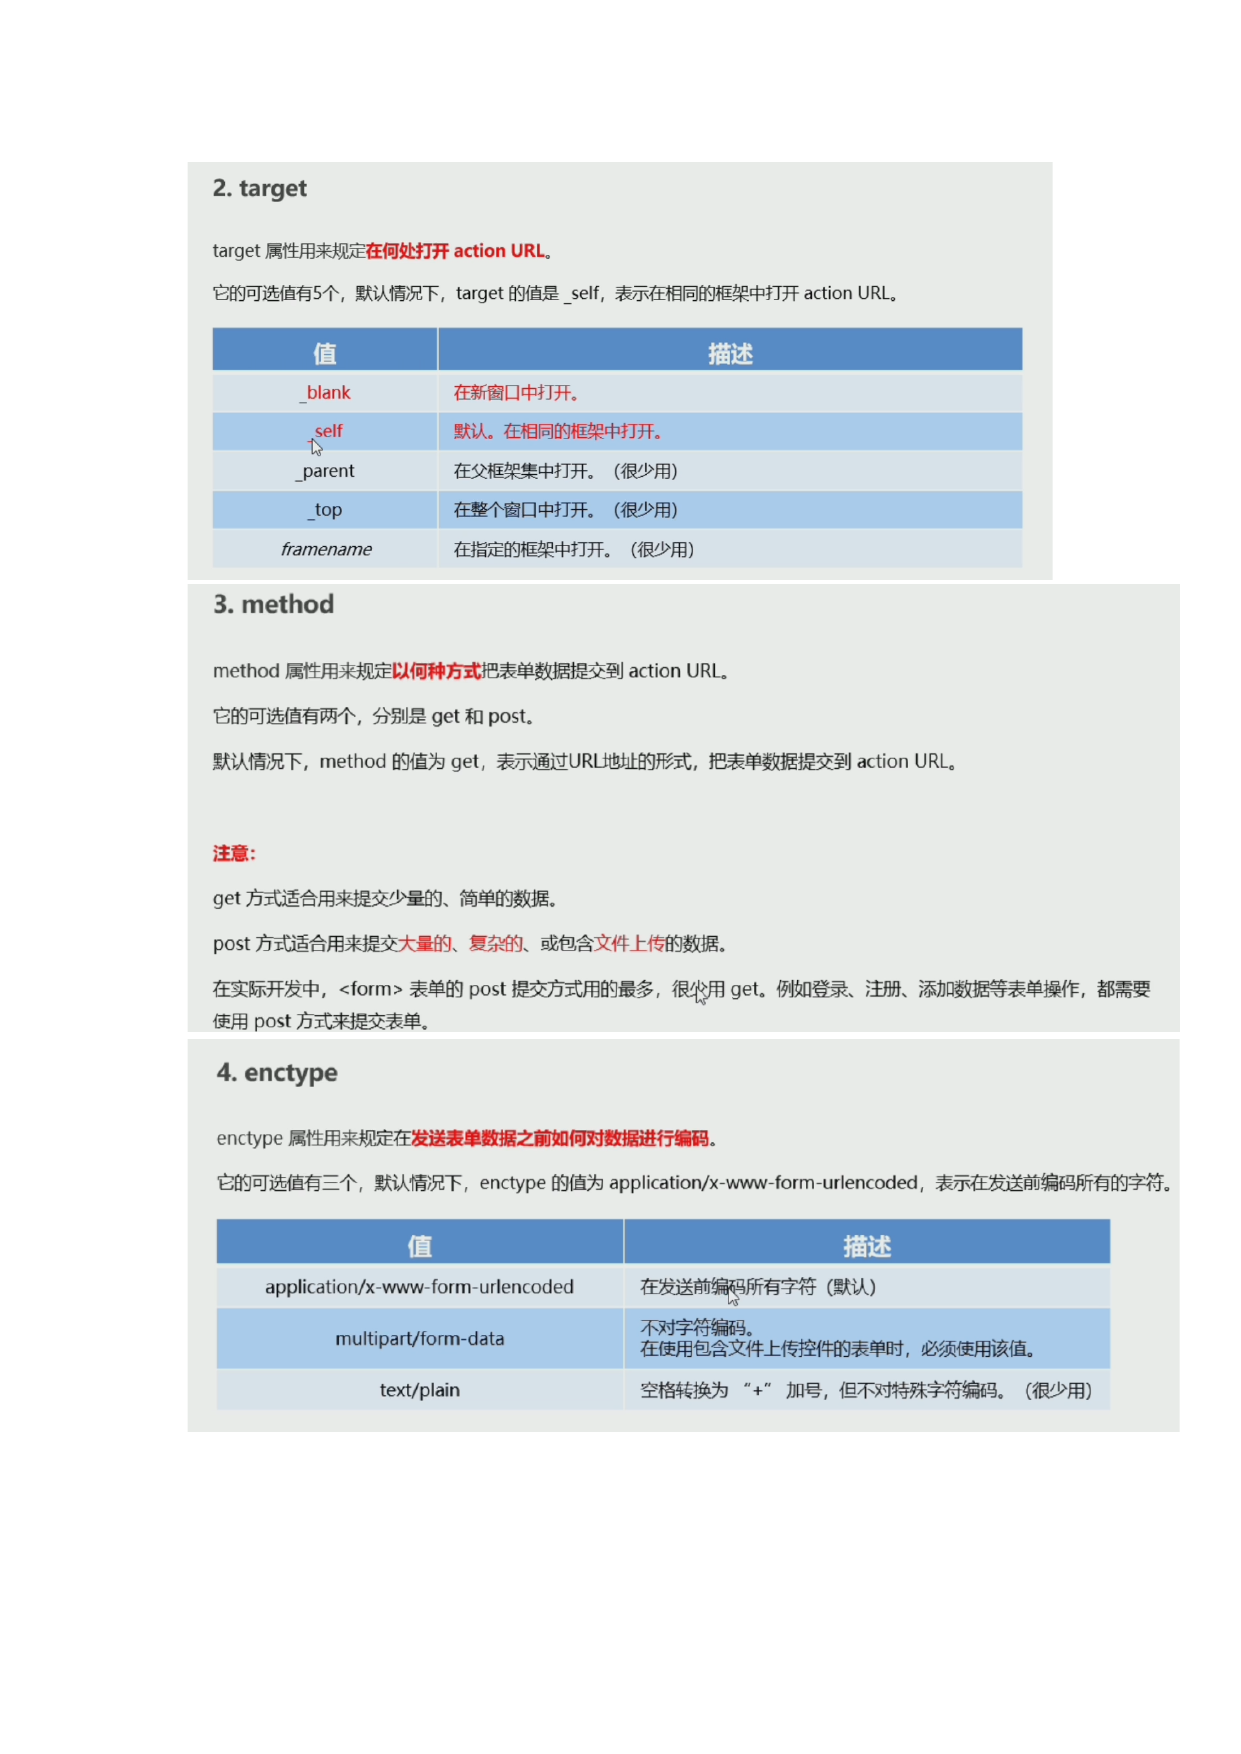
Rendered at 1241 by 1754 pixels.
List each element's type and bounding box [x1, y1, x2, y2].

picture [187, 1039, 1180, 1432]
picture [187, 584, 1180, 1032]
picture [187, 162, 1053, 580]
